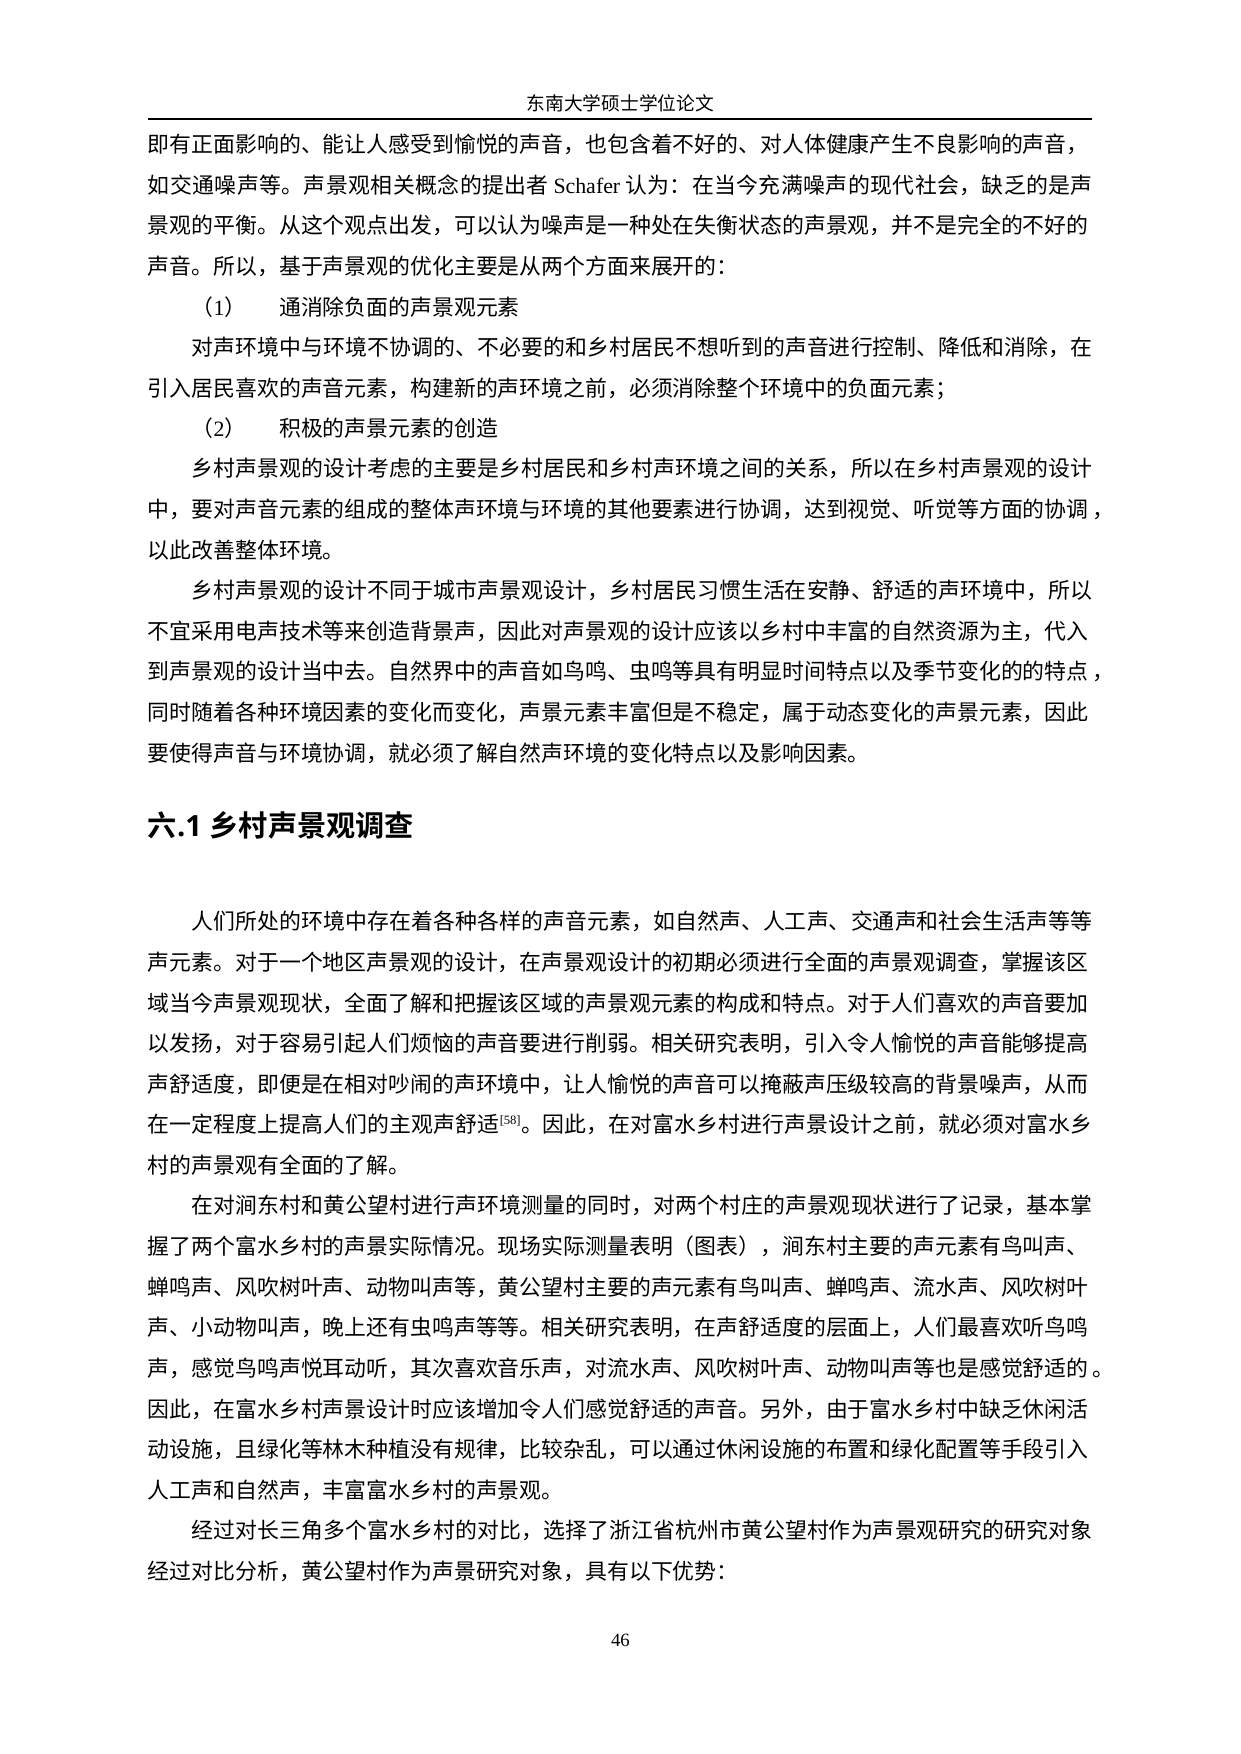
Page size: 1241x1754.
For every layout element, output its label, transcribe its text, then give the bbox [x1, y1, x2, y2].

text 对声环境中与环境不协调的、不必要的和乡村居民不想听到的声音进行控制、降低和消除，在引入居民喜欢的声音元素，构建新的声环境之前，必须消除整个环境中的负面元素； [148, 329, 1092, 403]
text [148, 127, 1092, 281]
text 乡村声景观调查 [148, 792, 1092, 857]
text 乡村声景观的设计考虑的主要是乡村居民和乡村声环境之间的关系，所以在乡村声景观的设计中，要对声音元素的组成的整体声环境与环境的其他要素进行协调，达到视觉、听觉等方面的协调，以此改善整体环境。 [148, 451, 1092, 565]
list 通消除负面的声景观元素 [191, 289, 1092, 322]
list 积极的声景元素的创造 [191, 411, 1092, 443]
text 经过对长三角多个富水乡村的对比，选择了浙江省杭州市黄公望村作为声景观研究的研究对象。经过对比分析，黄公望村作为声景研究对象，具有以下优势： [148, 1513, 1092, 1586]
text 乡村声景观的设计不同于城市声景观设计，乡村居民习惯生活在安静、舒适的声环境中，所以不宜采用电声技术等来创造背景声，因此对声景观的设计应该以乡村中丰富的自然资源为主，代入到声景观的设计当中去。自然界中的声音如鸟鸣、虫鸣等具有明显时间特点以及季节变化的的特点，同时随着各种环境因素的变化而变化，声景元素丰富但是不稳定，属于动态变化的声景元素，因此要使得声音与环境协调，就必须了解自然声环境的变化特点以及影响因素。 [148, 573, 1092, 768]
text 在对涧东村和黄公望村进行声环境测量的同时，对两个村庄的声景观现状进行了记录，基本掌握了两个富水乡村的声景实际情况。现场实际测量表明（图表），涧东村主要的声元素有鸟叫声、蝉鸣声、风吹树叶声、动物叫声等，黄公望村主要的声元素有鸟叫声、蝉鸣声、流水声、风吹树叶声、小动物叫声，晚上还有虫鸣声等等。相关研究表明，在声舒适度的层面上，人们最喜欢听鸟鸣声，感觉鸟鸣声悦耳动听，其次喜欢音乐声，对流水声、风吹树叶声、动物叫声等也是感觉舒适的。因此，在富水乡村声景设计时应该增加令人们感觉舒适的声音。另外，由于富水乡村中缺乏休闲活动设施，且绿化等林木种植没有规律，比较杂乱，可以通过休闲设施的布置和绿化配置等手段引入人工声和自然声，丰富富水乡村的声景观。 [148, 1188, 1092, 1505]
text 人们所处的环境中存在着各种各样的声音元素，如自然声、人工声、交通声和社会生活声等等声元素。对于一个地区声景观的设计，在声景观设计的初期必须进行全面的声景观调查，掌握该区域当今声景观现状，全面了解和把握该区域的声景观元素的构成和特点。对于人们喜欢的声音要加以发扬，对于容易引起人们烦恼的声音要进行削弱。相关研究表明，引入令人愉悦的声音能够提高声舒适度，即便是在相对吵闹的声环境中，让人愉悦的声音可以掩蔽声压级较高的背景噪声，从而在一定程度上提高人们的主观声舒适[58]。因此，在对富水乡村进行声景设计之前，就必须对富水乡村的声景观有全面的了解。 [148, 904, 1092, 1180]
